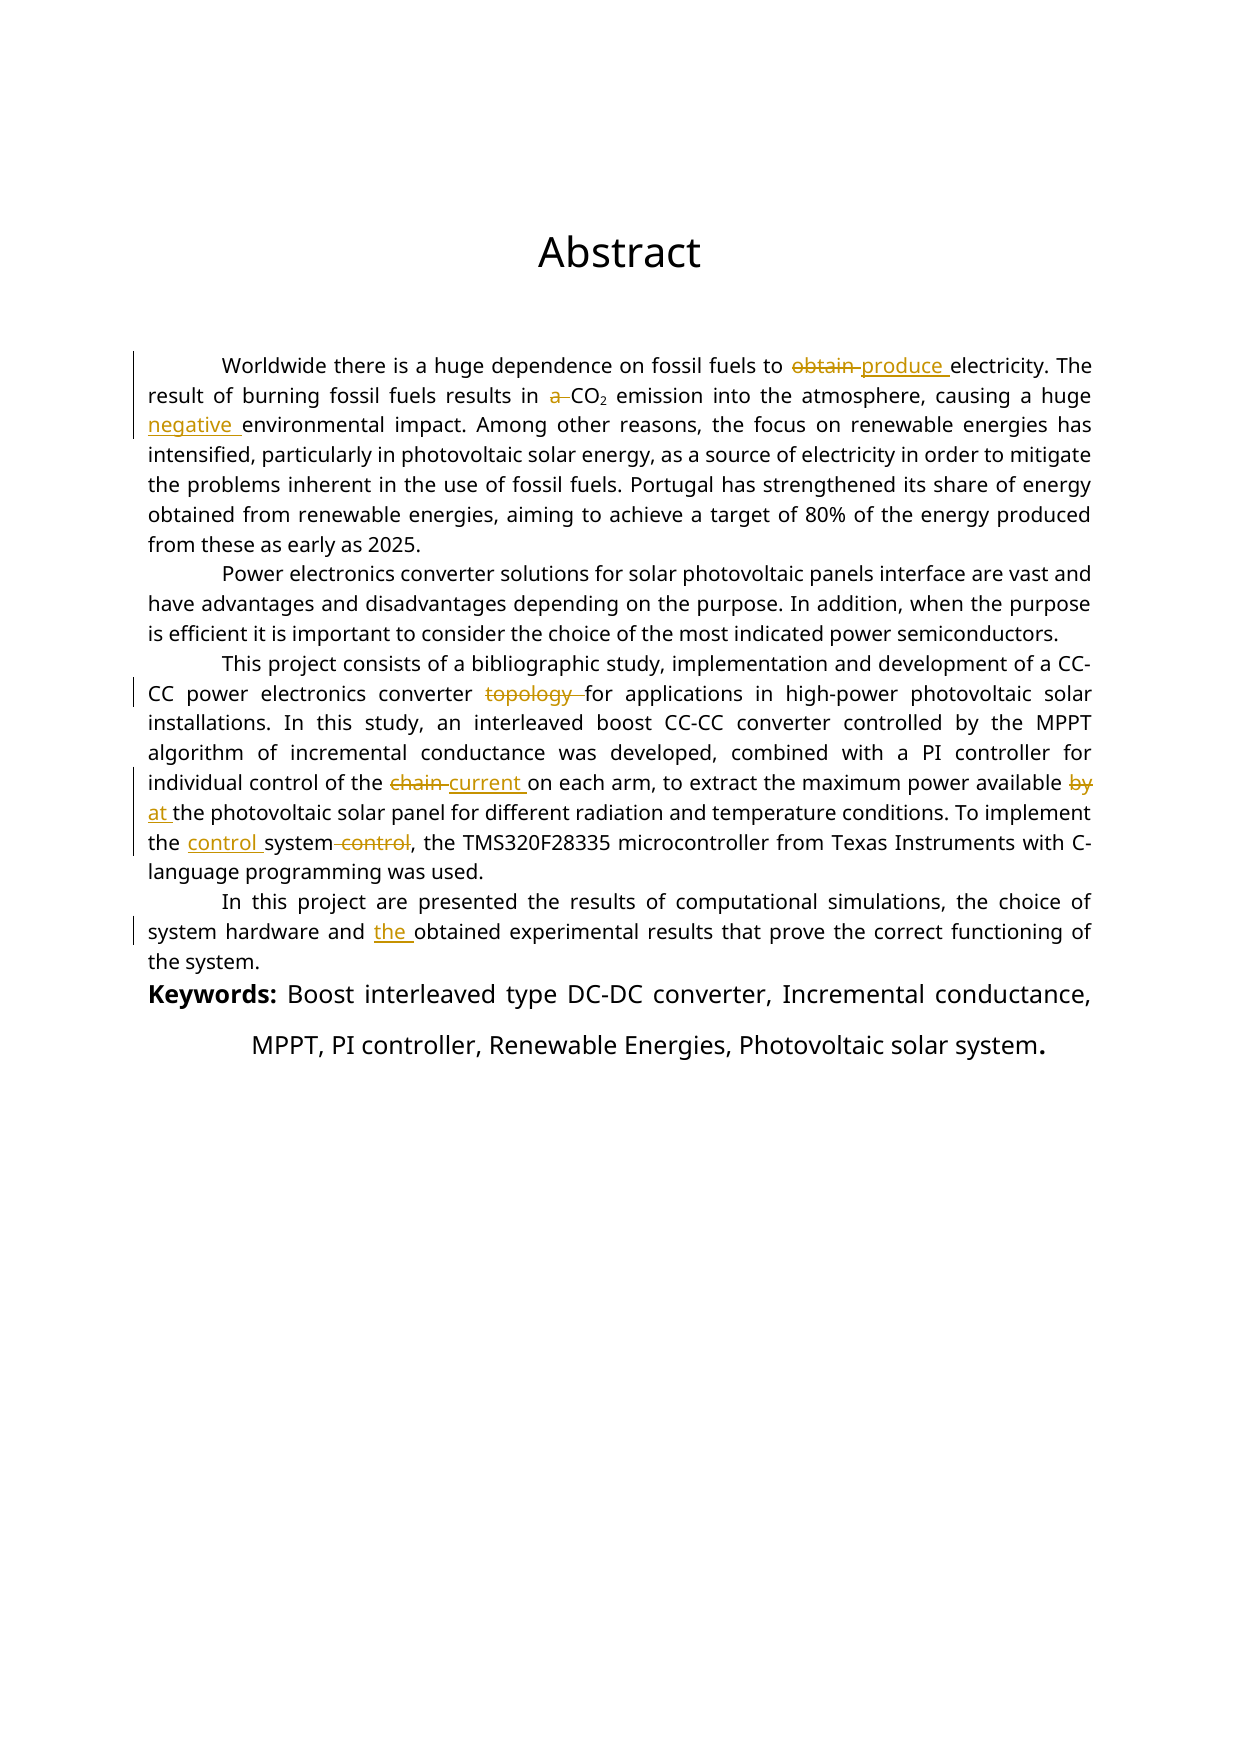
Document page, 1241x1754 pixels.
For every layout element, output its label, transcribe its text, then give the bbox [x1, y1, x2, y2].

text Worldwide there is a huge dependence on fossil fuels to electricity. The result of burning fossil fuels results in CO2 emission into the atmosphere, causing a huge environmental impact. Among other reasons, the focus on renewable energies has intensified, particularly in photovoltaic solar energy, as a source of electricity in order to mitigate the problems inherent in the use of fossil fuels. Portugal has strengthened its share of energy obtained from renewable energies, aiming to achieve a target of 80% of the energy produced from these as early as 2025. [148, 351, 1092, 558]
text Keywords: Boost interleaved type DC-DC converter, Incremental conductance, MPPT, PI controller, Renewable Energies, Photovoltaic solar system. [148, 977, 1092, 1062]
text This project consists of a bibliographic study, implementation and development of a CC-CC power electronics converter for applications in high-power photovoltaic solar installations. In this study, an interleaved boost CC-CC converter controlled by the MPPT algorithm of incremental conductance was developed, combined with a PI controller for individual control of the on each arm, to extract the maximum power available the photovoltaic solar panel for different radiation and temperature conditions. To implement the system, the TMS320F28335 microcontroller from Texas Instruments with C-language programming was used. [148, 649, 1092, 886]
text Power electronics converter solutions for solar photovoltaic panels interface are vast and have advantages and disadvantages depending on the purpose. In addition, when the purpose is efficient it is important to consider the choice of the most indicated power semiconductors. [148, 559, 1092, 647]
text Abstract [148, 223, 1092, 280]
text In this project are presented the results of computational simulations, the choice of system hardware and obtained experimental results that prove the correct functioning of the system. [148, 887, 1092, 975]
